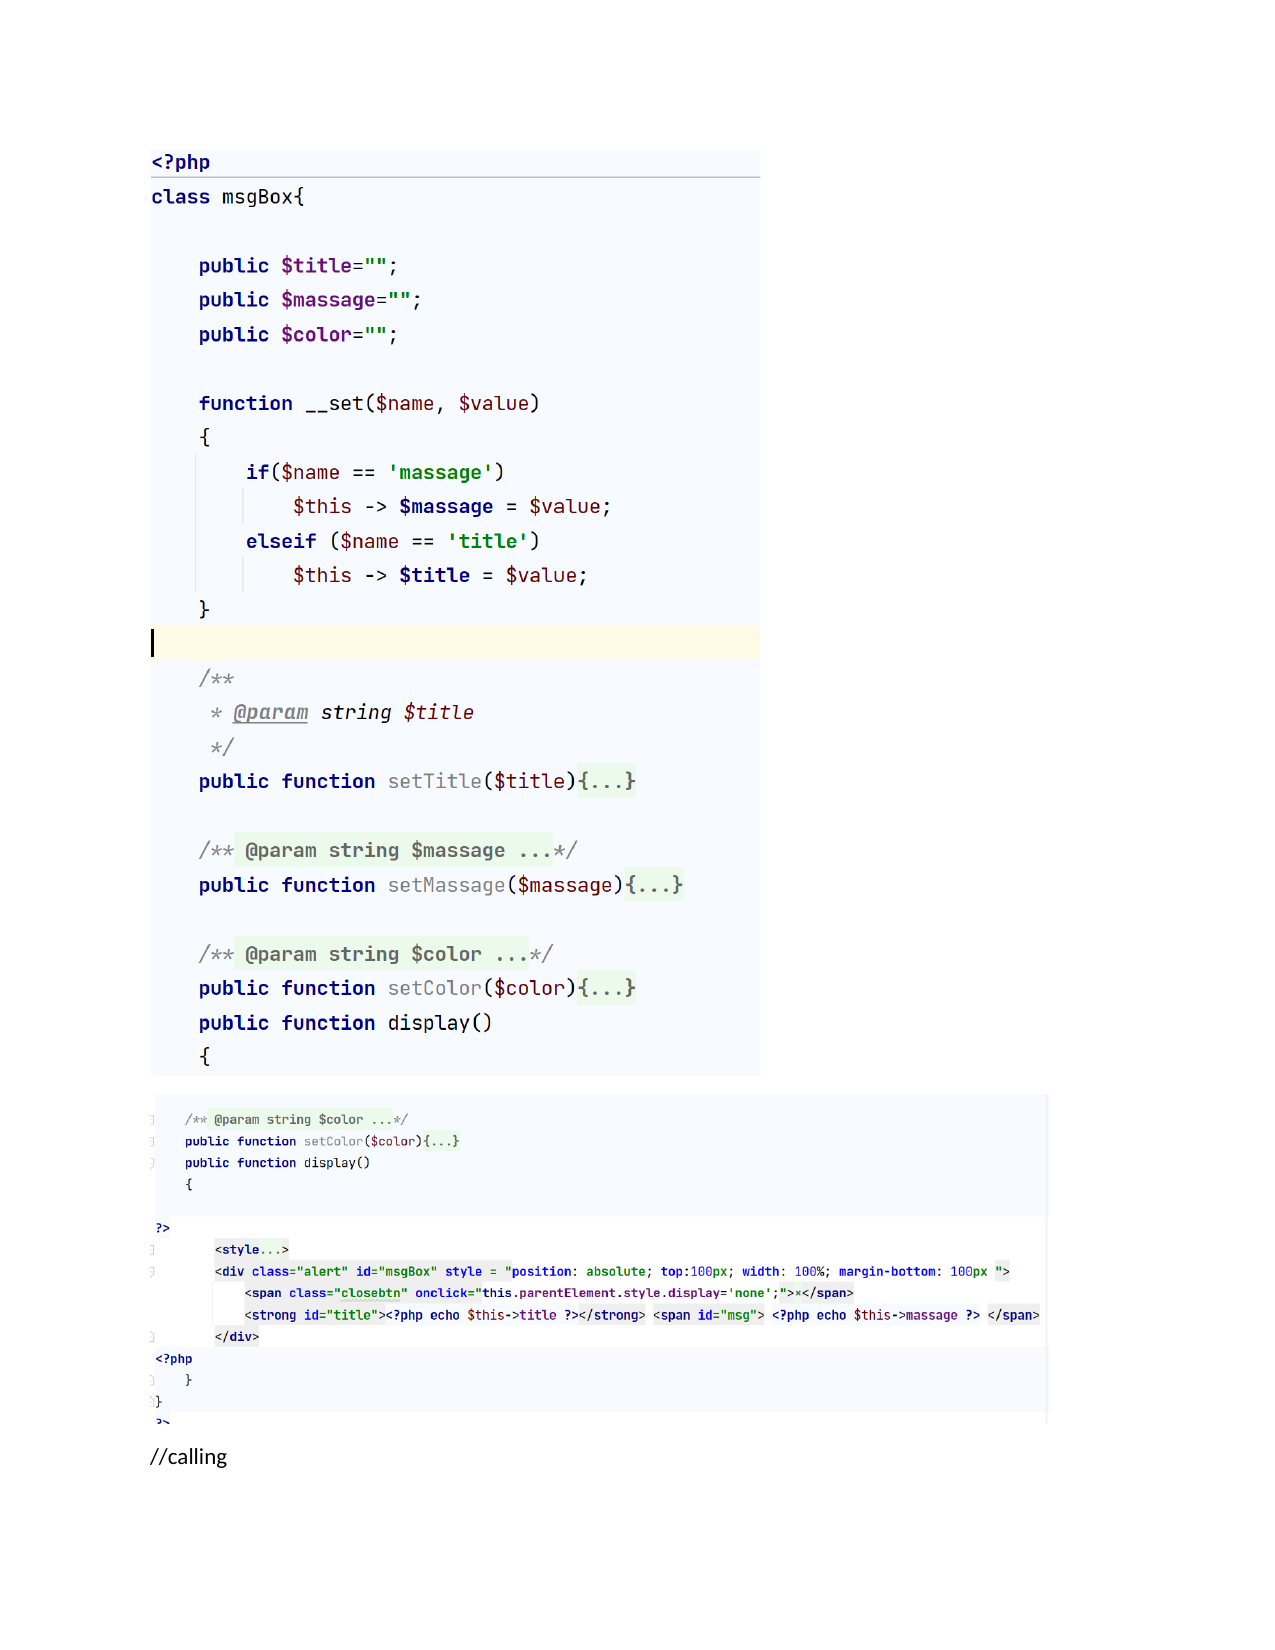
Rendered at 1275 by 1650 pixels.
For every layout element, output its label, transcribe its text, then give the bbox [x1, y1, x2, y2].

picture [150, 150, 761, 1076]
picture [150, 1094, 1050, 1424]
text //calling [150, 1442, 1125, 1470]
